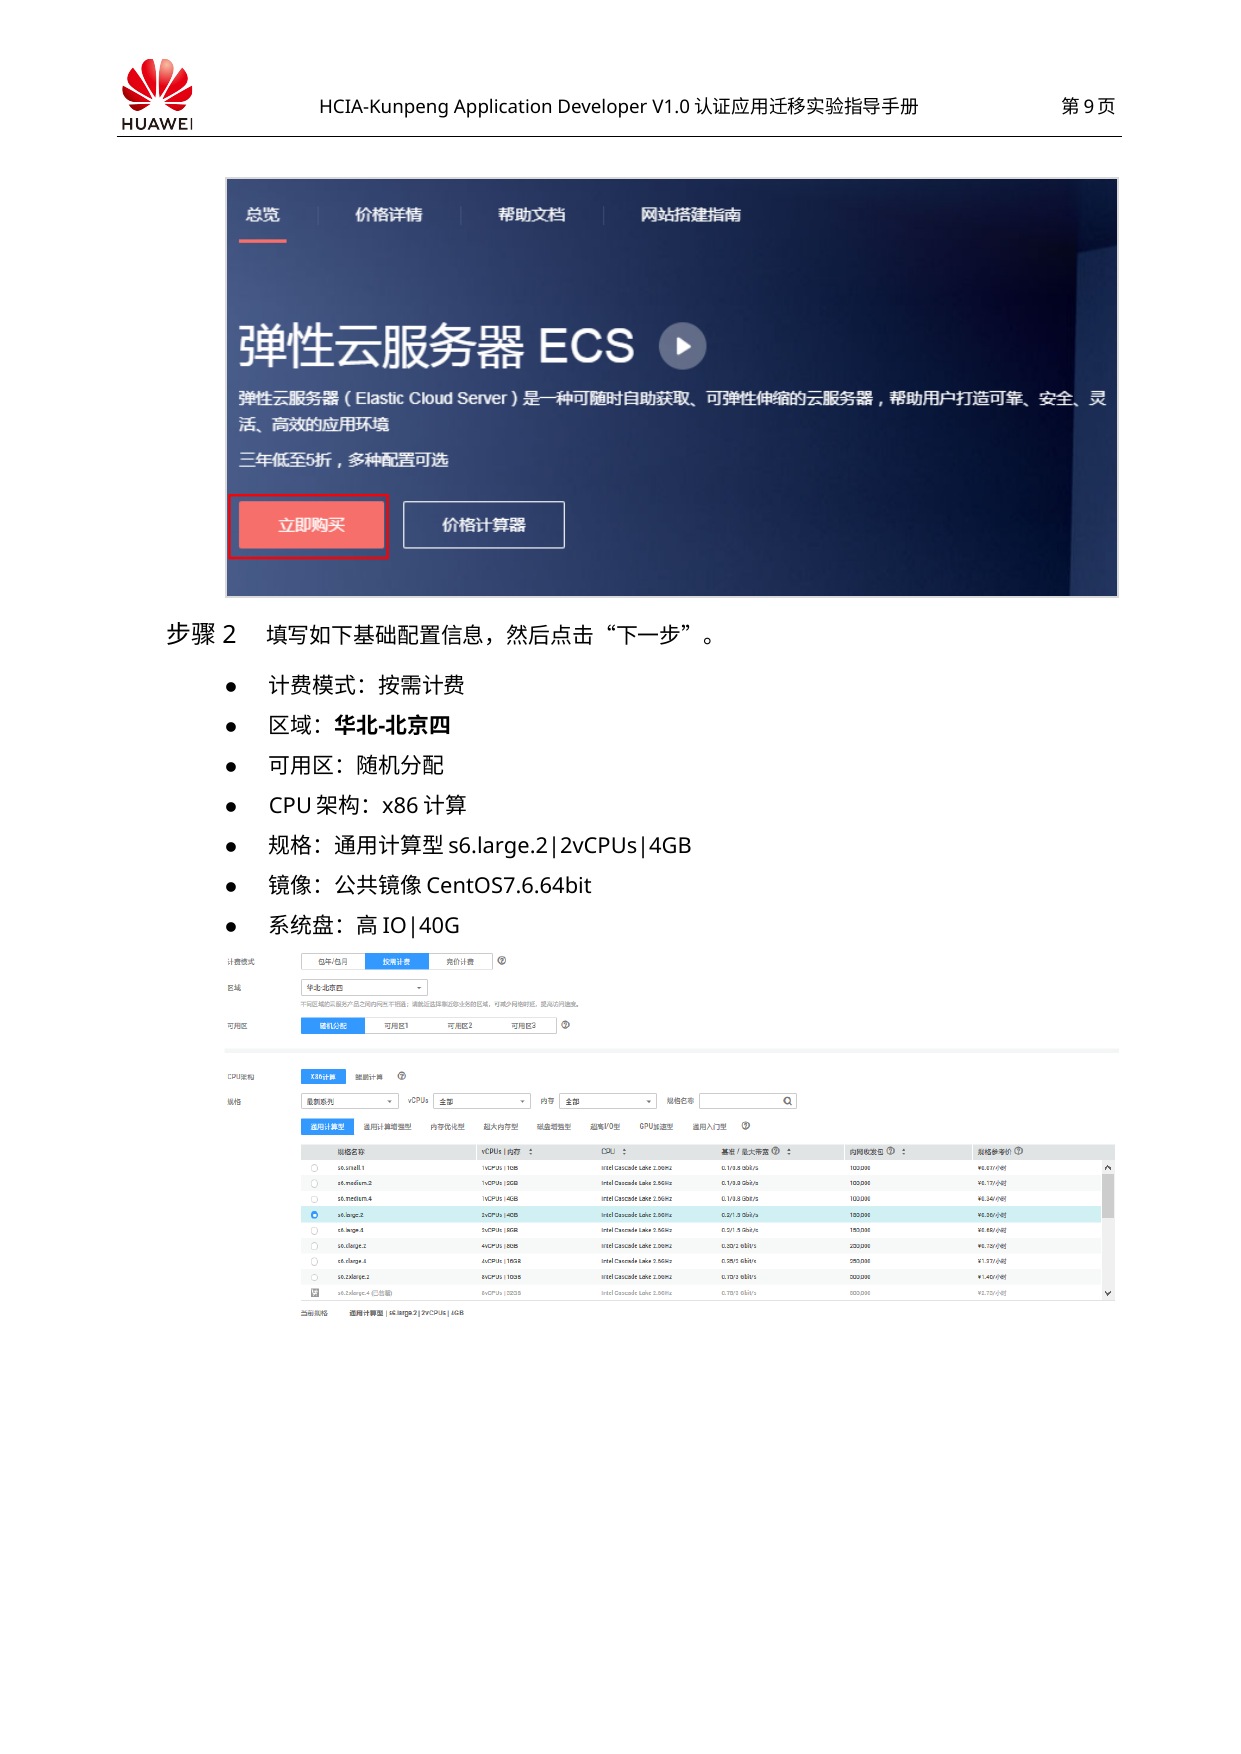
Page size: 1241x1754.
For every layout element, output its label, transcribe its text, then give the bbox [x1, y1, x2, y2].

text 计费模式：按需计费 [224, 668, 1122, 699]
text 规格：通用计算型s6.large.2|2vCPUs|4GB [224, 828, 1122, 859]
text 镜像：公共镜像CentOS7.6.64bit [224, 868, 1122, 900]
picture [122, 59, 193, 130]
text 系统盘：高IO|40G [224, 908, 1122, 940]
text CPU架构：x86计算 [224, 788, 1122, 819]
picture [227, 179, 1117, 596]
text 可用区：随机分配 [224, 748, 1122, 779]
picture [224, 948, 1119, 1319]
text 区域：华北-北京四 [224, 708, 1122, 739]
text 填写如下基础配置信息，然后点击“下一步”。 [236, 615, 1122, 651]
